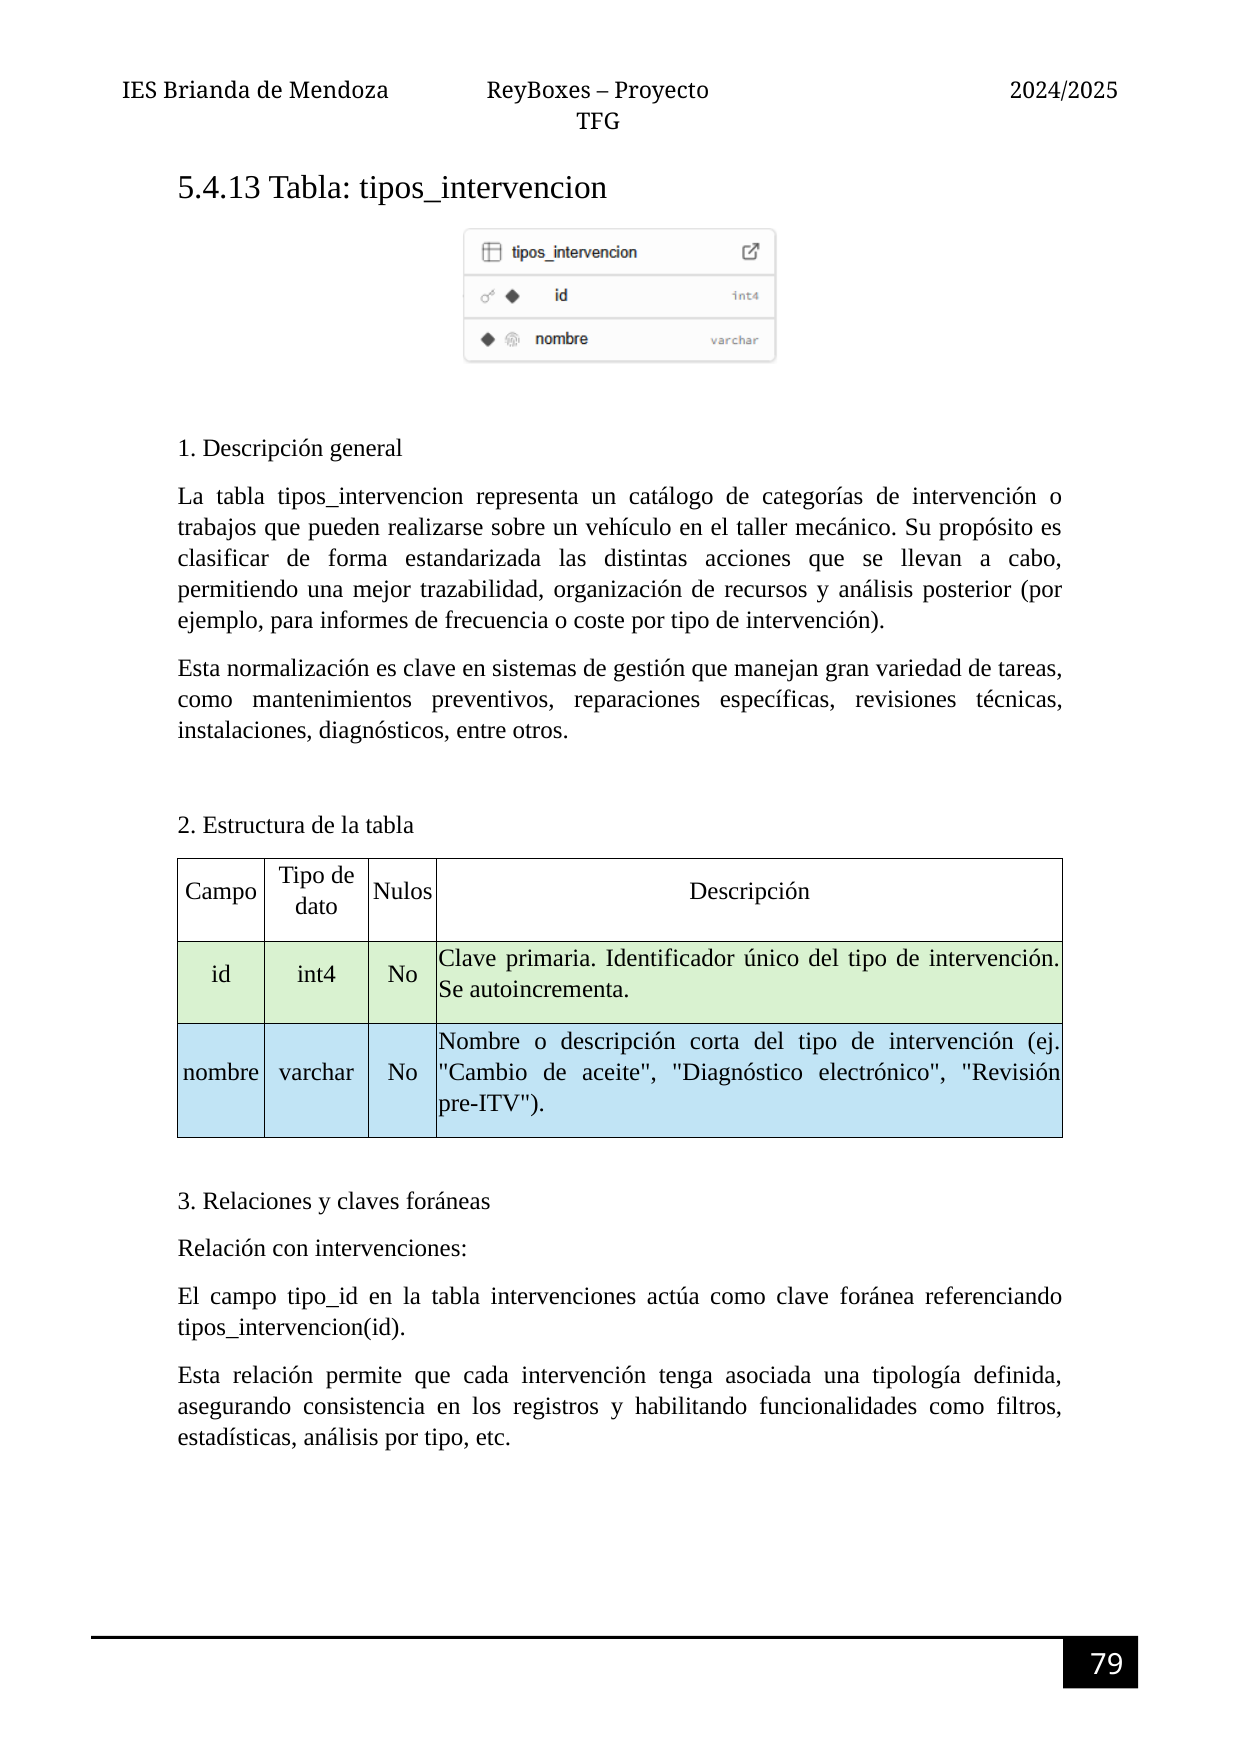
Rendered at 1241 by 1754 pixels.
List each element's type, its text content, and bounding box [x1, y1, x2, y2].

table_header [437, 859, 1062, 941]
picture [462, 228, 778, 364]
text Relación con intervenciones: [177, 1233, 1063, 1262]
text El campo tipo_id en la tabla intervenciones actúa como clave foránea referenciando tipos_intervencion(id). [177, 1281, 1063, 1341]
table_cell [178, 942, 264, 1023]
text La tabla tipos_intervencion representa un catálogo de categorías de intervención o trabajos que pueden realizarse sobre un vehículo en el taller mecánico. Su propósito es clasificar de forma estandarizada las distintas acciones que se llevan a cabo, permitiendo una mejor trazabilidad, organización de recursos y análisis posterior (por ejemplo, para informes de frecuencia o coste por tipo de intervención). [177, 481, 1063, 634]
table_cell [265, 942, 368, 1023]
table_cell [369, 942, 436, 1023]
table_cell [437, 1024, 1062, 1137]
text 5.4.13 Tabla: tipos_intervencion [177, 167, 1063, 206]
text Esta relación permite que cada intervención tenga asociada una tipología definida, asegurando consistencia en los registros y habilitando funcionalidades como filtros, estadísticas, análisis por tipo, etc. [177, 1360, 1063, 1451]
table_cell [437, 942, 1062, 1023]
text 1. Descripción general [177, 433, 1063, 462]
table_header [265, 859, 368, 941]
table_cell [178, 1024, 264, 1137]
text 2. Estructura de la tabla [177, 810, 1063, 839]
text 3. Relaciones y claves foráneas [177, 1186, 1063, 1214]
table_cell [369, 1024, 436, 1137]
text Esta normalización es clave en sistemas de gestión que manejan gran variedad de tareas, como mantenimientos preventivos, reparaciones específicas, revisiones técnicas, instalaciones, diagnósticos, entre otros. [177, 653, 1063, 743]
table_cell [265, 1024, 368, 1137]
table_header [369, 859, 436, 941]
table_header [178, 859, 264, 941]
